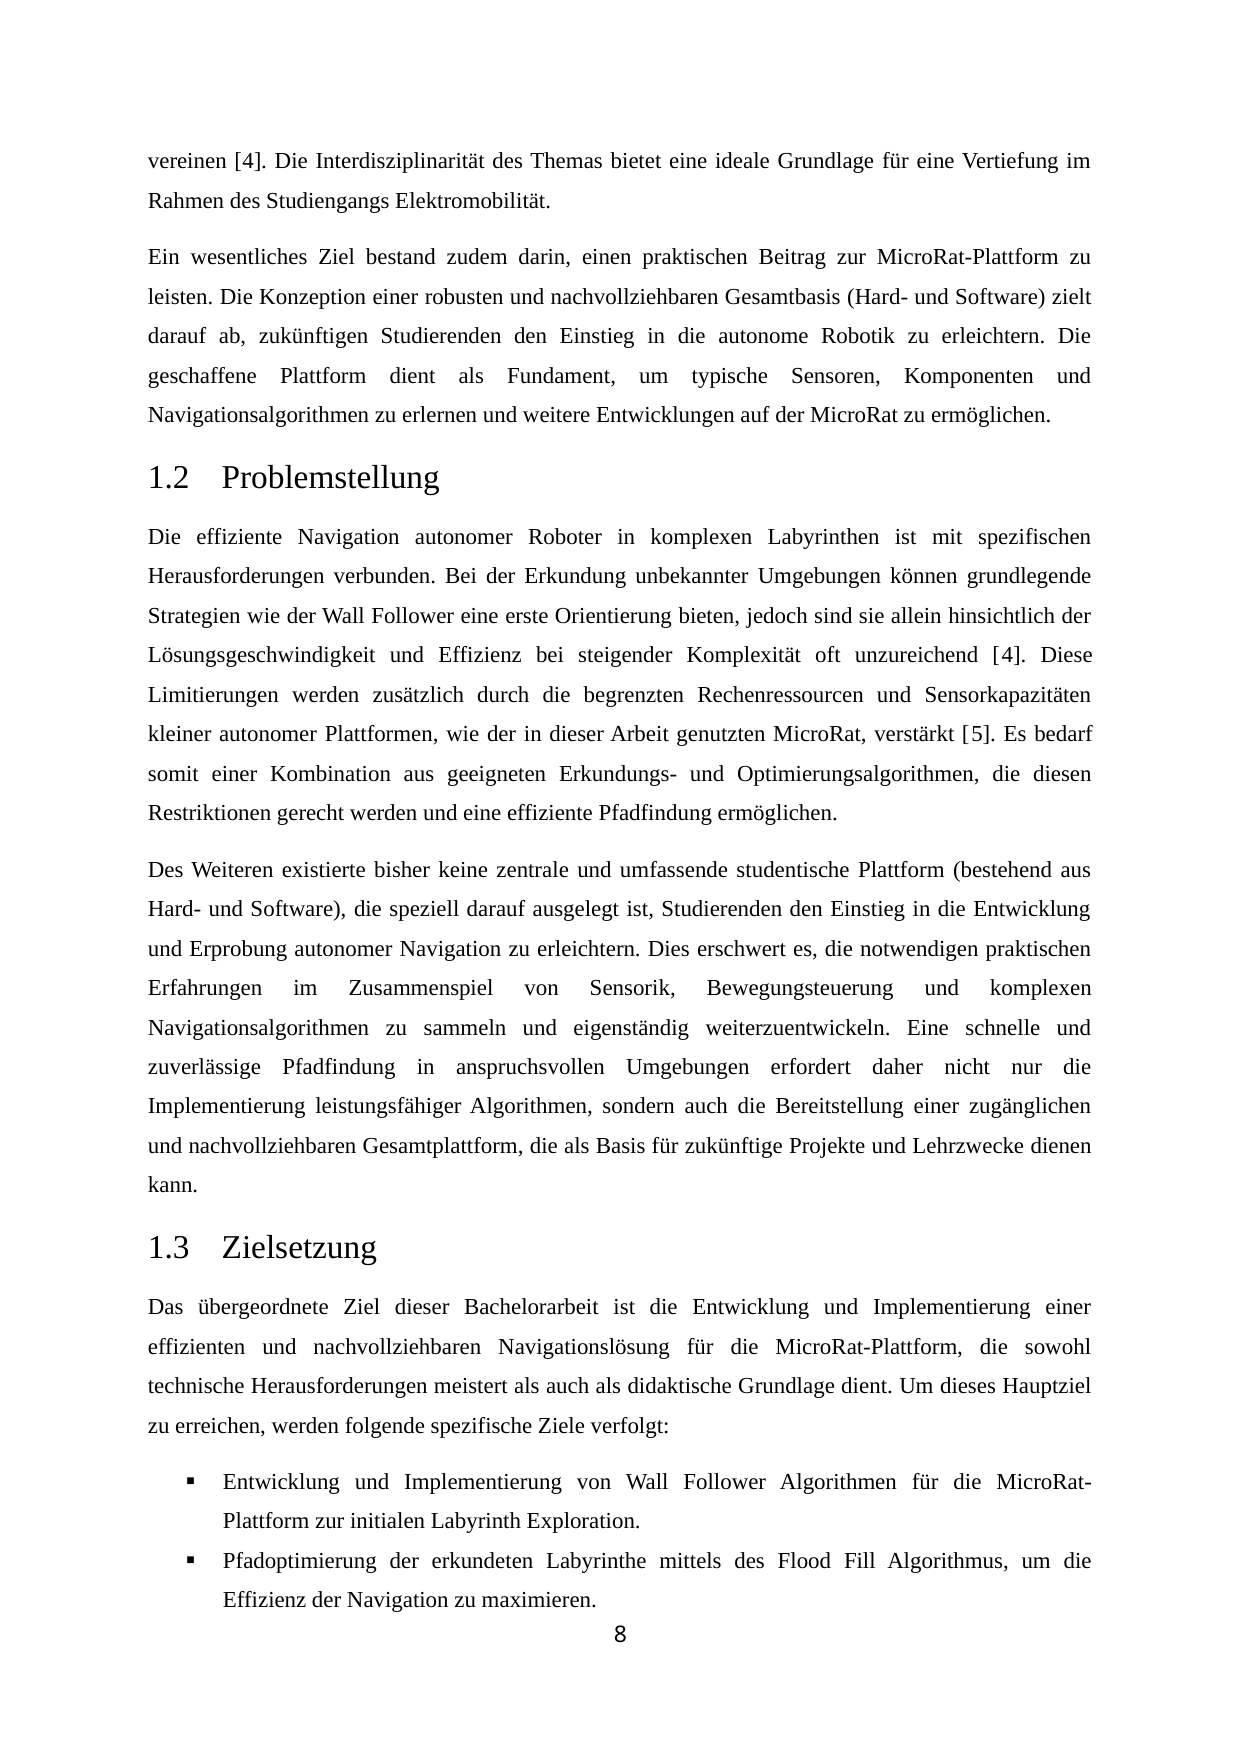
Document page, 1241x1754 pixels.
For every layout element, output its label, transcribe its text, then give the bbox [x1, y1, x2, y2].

subtitle 1.2 Problemstellung [148, 457, 1093, 496]
subtitle 1.3 Zielsetzung [148, 1228, 1093, 1266]
text Ein wesentliches Ziel bestand zudem darin, einen praktischen Beitrag zur MicroRat-Plattform zu leisten. Die Konzeption einer robusten und nachvollziehbaren Gesamtbasis (Hard- und Software) zielt darauf ab, zukünftigen Studierenden den Einstieg in die autonome Robotik zu erleichtern. Die geschaffene Plattform dient als Fundament, um typische Sensoren, Komponenten und Navigationsalgorithmen zu erlernen und weitere Entwicklungen auf der MicroRat zu ermöglichen. [148, 243, 1093, 427]
list Pfadoptimierung der erkundeten Labyrinthe mittels des Flood Fill Algorithmus, um die Effizienz der Navigation zu maximieren. [185, 1547, 1093, 1613]
text Das übergeordnete Ziel dieser Bachelorarbeit ist die Entwicklung und Implementierung einer effizienten und nachvollziehbaren Navigationslösung für die MicroRat-Plattform, die sowohl technische Herausforderungen meistert als auch als didaktische Grundlage dient. Um dieses Hauptziel zu erreichen, werden folgende spezifische Ziele verfolgt: [148, 1293, 1093, 1438]
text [148, 148, 1093, 213]
list Entwicklung und Implementierung von Wall Follower Algorithmen für die MicroRat-Plattform zur initialen Labyrinth Exploration. [185, 1468, 1093, 1534]
text Die effiziente Navigation autonomer Roboter in komplexen Labyrinthen ist mit spezifischen Herausforderungen verbunden. Bei der Erkundung unbekannter Umgebungen können grundlegende Strategien wie der Wall Follower eine erste Orientierung bieten, jedoch sind sie allein hinsichtlich der Lösungsgeschwindigkeit und Effizienz bei steigender Komplexität oft unzureichend [4]. Diese Limitierungen werden zusätzlich durch die begrenzten Rechenressourcen und Sensorkapazitäten kleiner autonomer Plattformen, wie der in dieser Arbeit genutzten MicroRat, verstärkt [5]. Es bedarf somit einer Kombination aus geeigneten Erkundungs- und Optimierungsalgorithmen, die diesen Restriktionen gerecht werden und eine effiziente Pfadfindung ermöglichen. [148, 523, 1093, 826]
text Des Weiteren existierte bisher keine zentrale und umfassende studentische Plattform (bestehend aus Hard- und Software), die speziell darauf ausgelegt ist, Studierenden den Einstieg in die Entwicklung und Erprobung autonomer Navigation zu erleichtern. Dies erschwert es, die notwendigen praktischen Erfahrungen im Zusammenspiel von Sensorik, Bewegungsteuerung und komplexen Navigationsalgorithmen zu sammeln und eigenständig weiterzuentwickeln. Eine schnelle und zuverlässige Pfadfindung in anspruchsvollen Umgebungen erfordert daher nicht nur die Implementierung leistungsfähiger Algorithmen, sondern auch die Bereitstellung einer zugänglichen und nachvollziehbaren Gesamtplattform, die als Basis für zukünftige Projekte und Lehrzwecke dienen kann. [148, 856, 1093, 1198]
